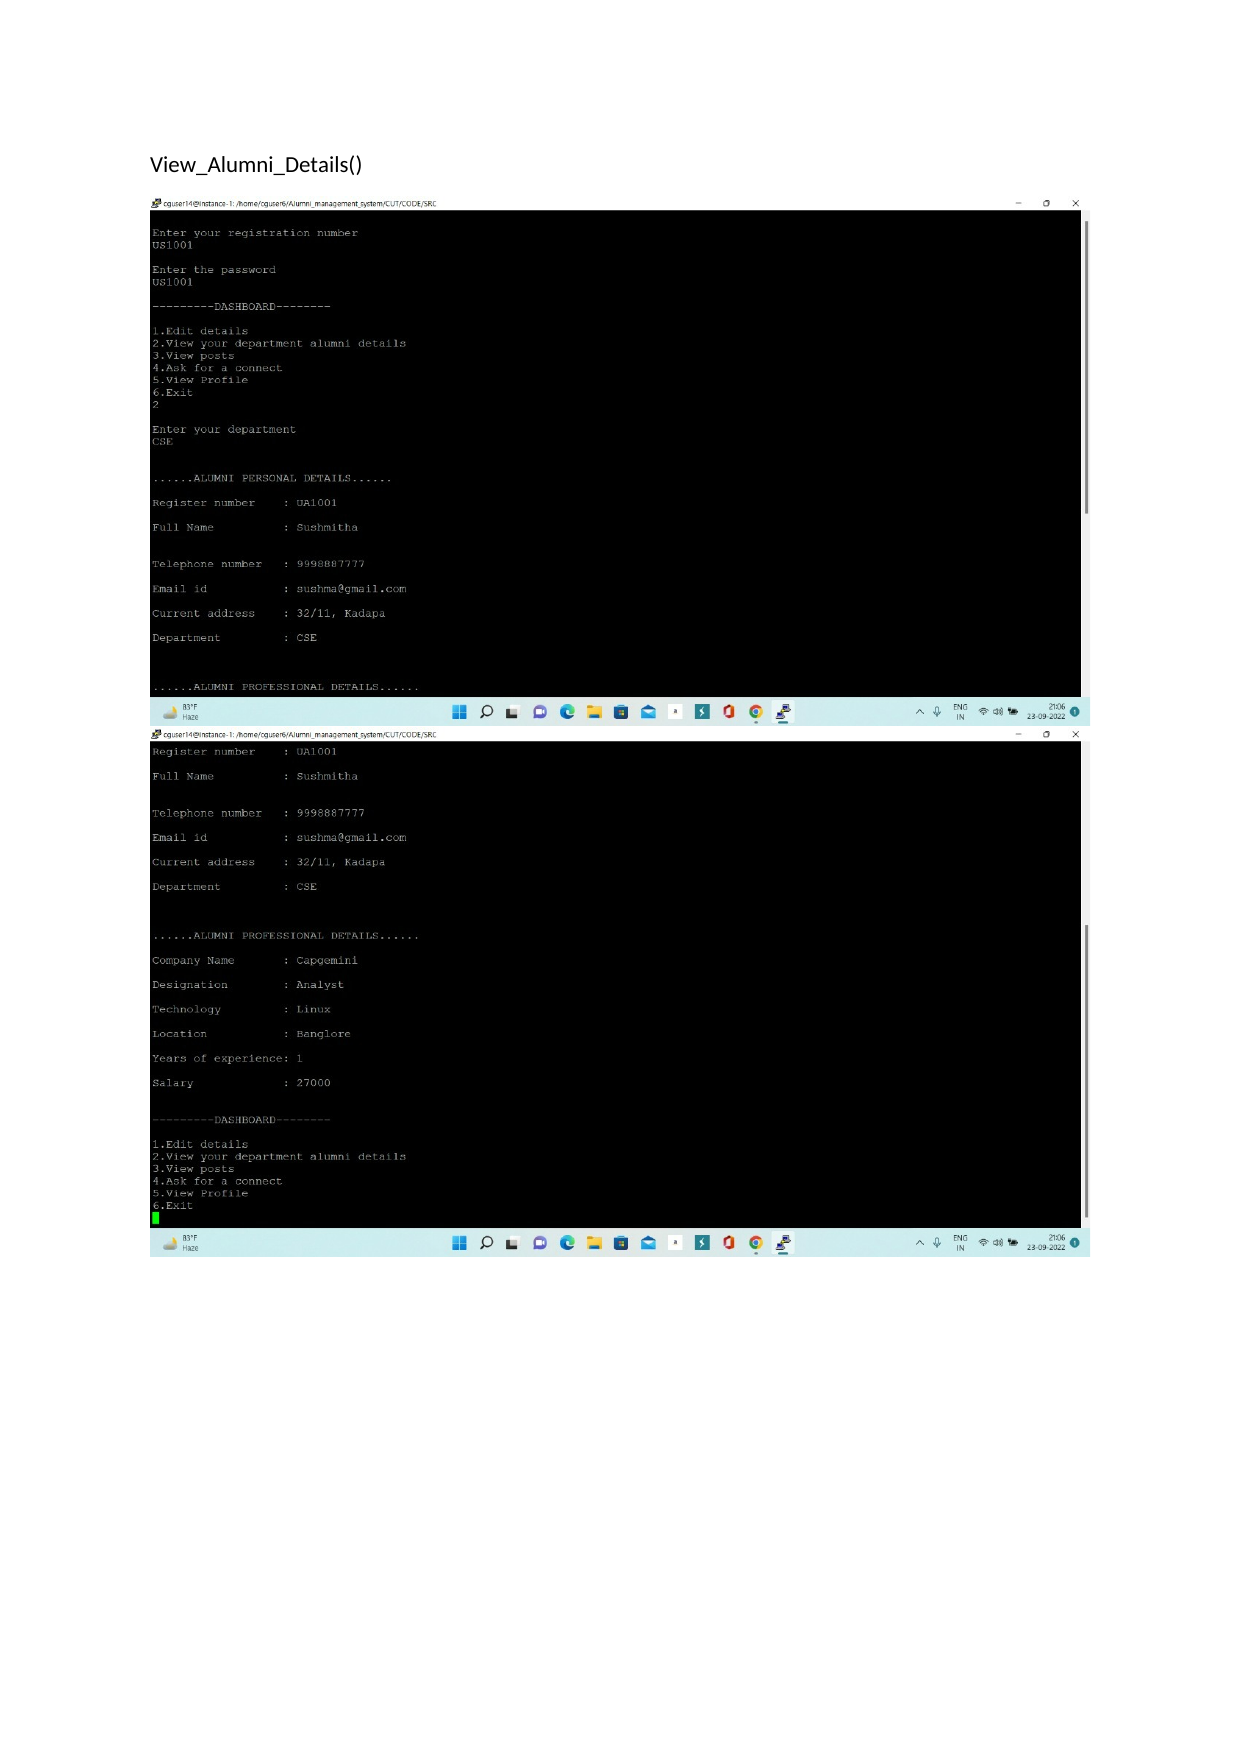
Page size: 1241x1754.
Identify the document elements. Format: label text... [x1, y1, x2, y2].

picture [150, 196, 1091, 726]
picture [150, 727, 1091, 1257]
text View_Alumni_Details() [150, 150, 1090, 178]
